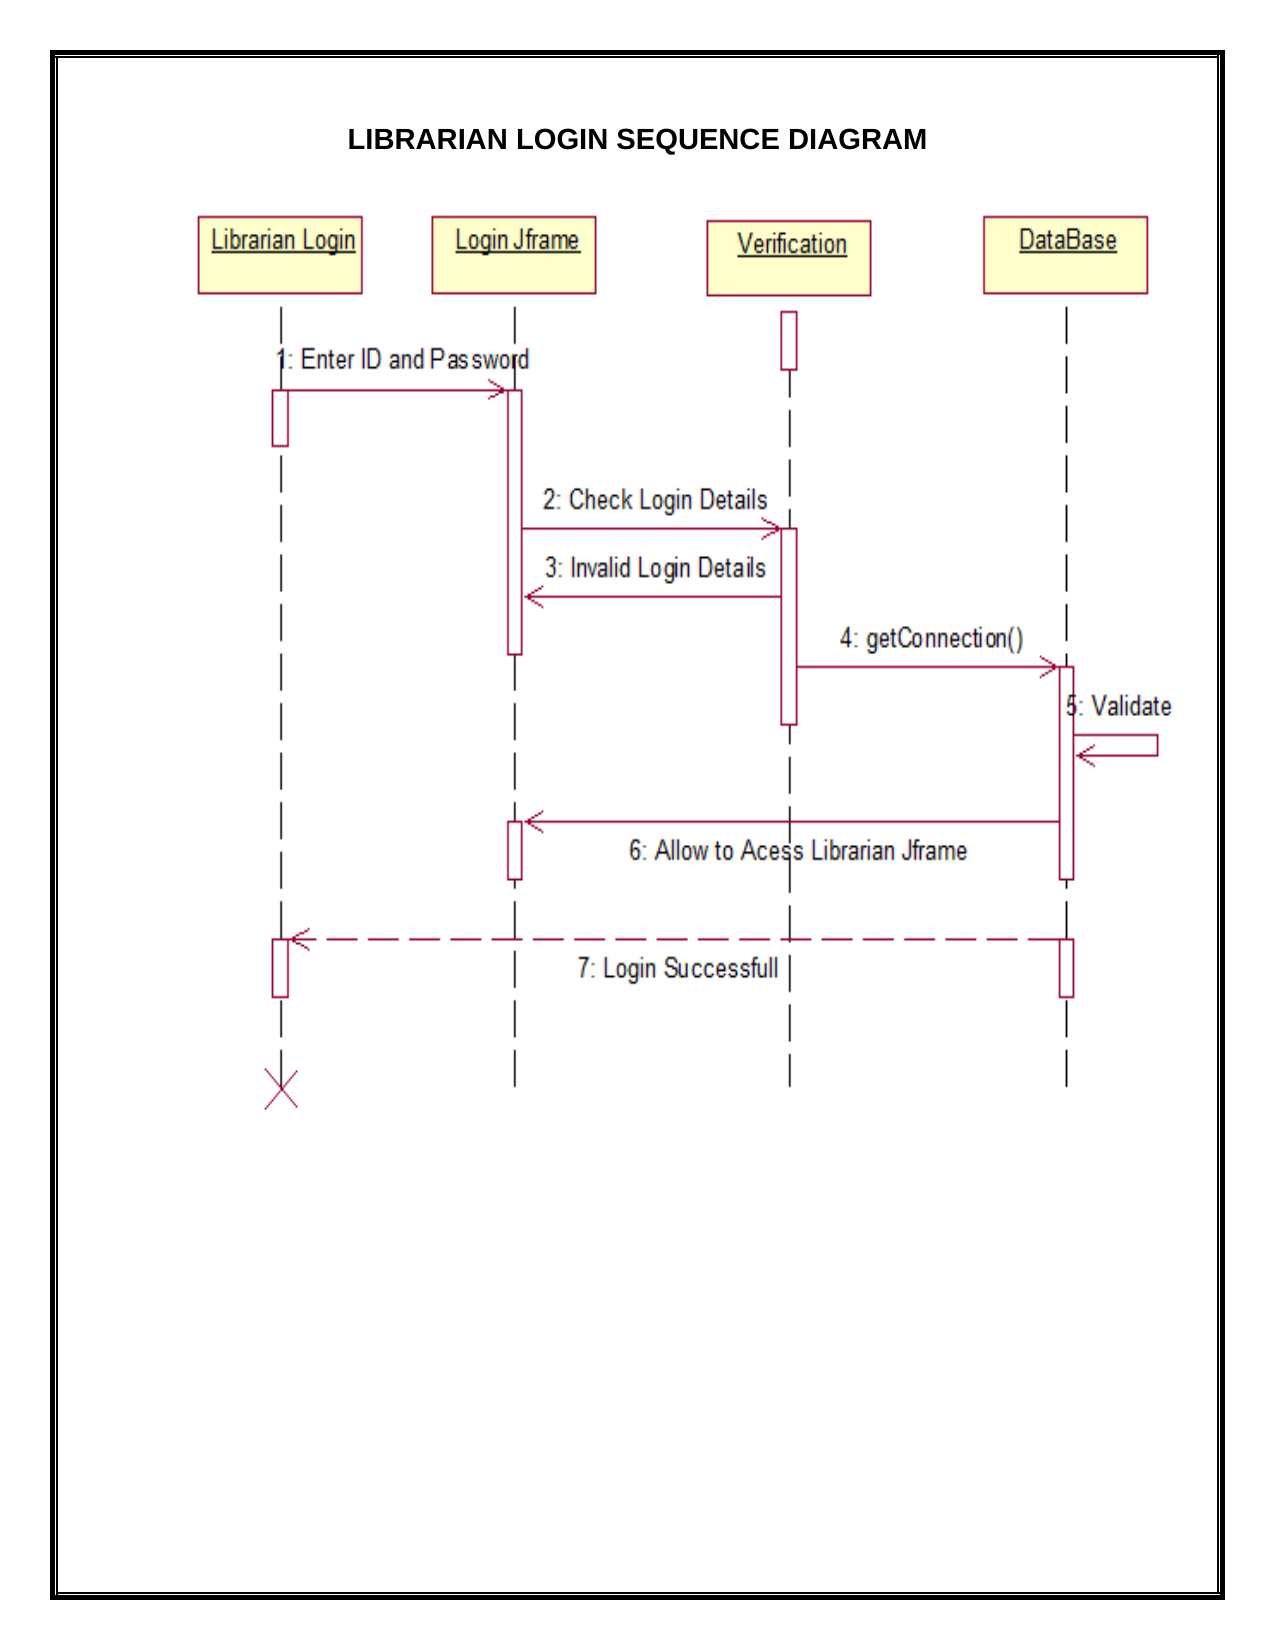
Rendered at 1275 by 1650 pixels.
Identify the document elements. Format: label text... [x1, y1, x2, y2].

picture [150, 169, 1217, 1201]
text LIBRARIAN LOGIN SEQUENCE DIAGRAM [150, 122, 1125, 169]
